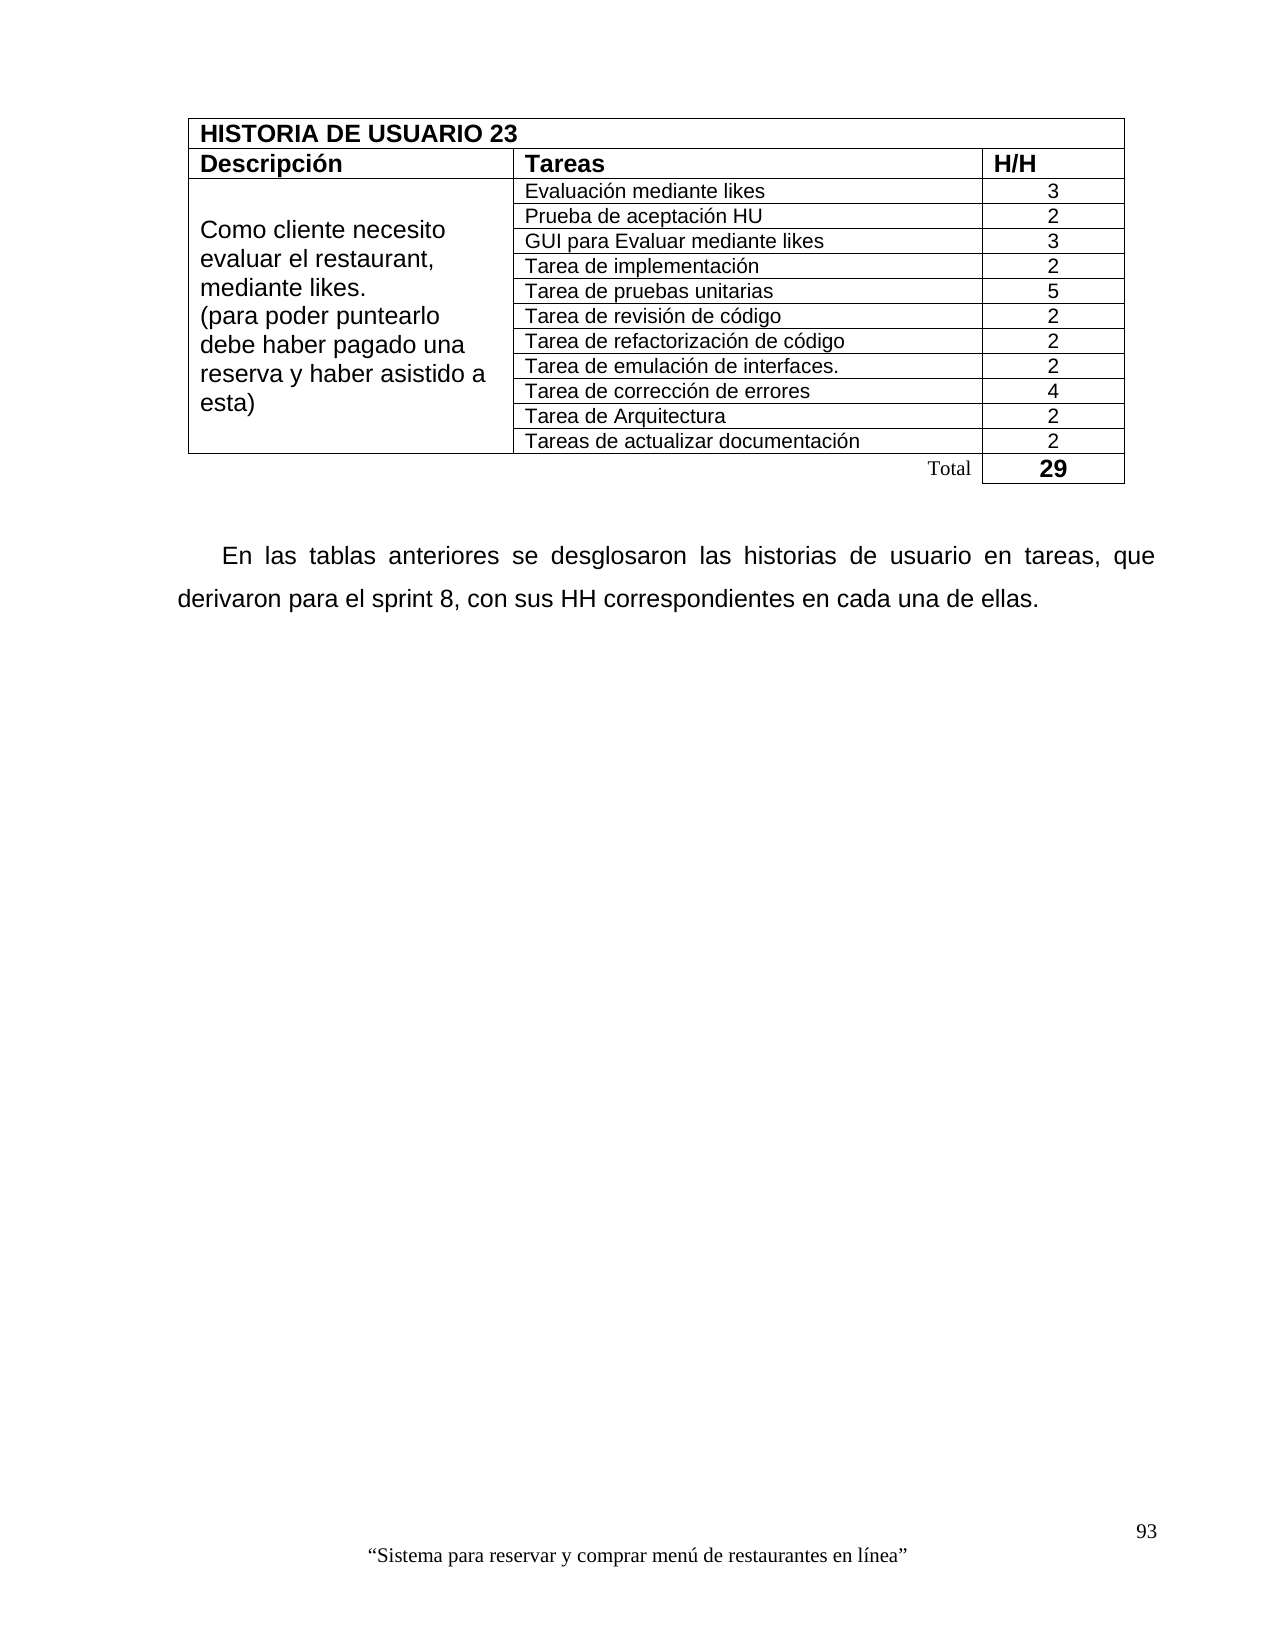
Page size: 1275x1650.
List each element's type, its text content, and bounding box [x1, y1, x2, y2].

table_cell Prueba de aceptación HU [514, 204, 982, 228]
table_cell GUI para Evaluar mediante likes [514, 229, 982, 253]
table_cell 5 [983, 279, 1124, 303]
table_cell Tarea de Arquitectura [514, 404, 982, 428]
table_cell 3 [983, 179, 1124, 203]
table_cell 2 [983, 204, 1124, 228]
table_cell Evaluación mediante likes [514, 179, 982, 203]
table_cell Tarea de implementación [514, 254, 982, 278]
table_header HISTORIA DE USUARIO 23 [189, 119, 1124, 148]
table_cell Tarea de corrección de errores [514, 379, 982, 403]
table_cell H/H [983, 149, 1124, 178]
table_cell 2 [983, 304, 1124, 328]
table_cell 3 [983, 229, 1124, 253]
text En las tablas anteriores se desglosaron las historias de usuario en tareas, que derivaron para el sprint 8, con sus HH correspondientes en cada una de ellas. [177, 541, 1157, 613]
table_cell Tareas de actualizar documentación [514, 429, 982, 453]
table_cell Tarea de refactorización de código [514, 329, 982, 353]
table_cell Tarea de emulación de interfaces. [514, 354, 982, 378]
table_cell 2 [983, 254, 1124, 278]
table_cell Tarea de pruebas unitarias [514, 279, 982, 303]
table_cell Tareas [514, 149, 982, 178]
table_cell 2 [983, 354, 1124, 378]
table_cell 29 [983, 454, 1124, 482]
table_cell 2 [983, 429, 1124, 453]
table_cell 4 [983, 379, 1124, 403]
table_cell 2 [983, 329, 1124, 353]
table_cell Tarea de revisión de código [514, 304, 982, 328]
table_cell 2 [983, 404, 1124, 428]
table_cell Como cliente necesito evaluar el restaurant, mediante likes. (para poder puntearlo debe haber pagado una reserva y haber asistido a esta) [189, 179, 513, 453]
table_cell Descripción [189, 149, 513, 178]
table_cell Total [189, 454, 982, 482]
